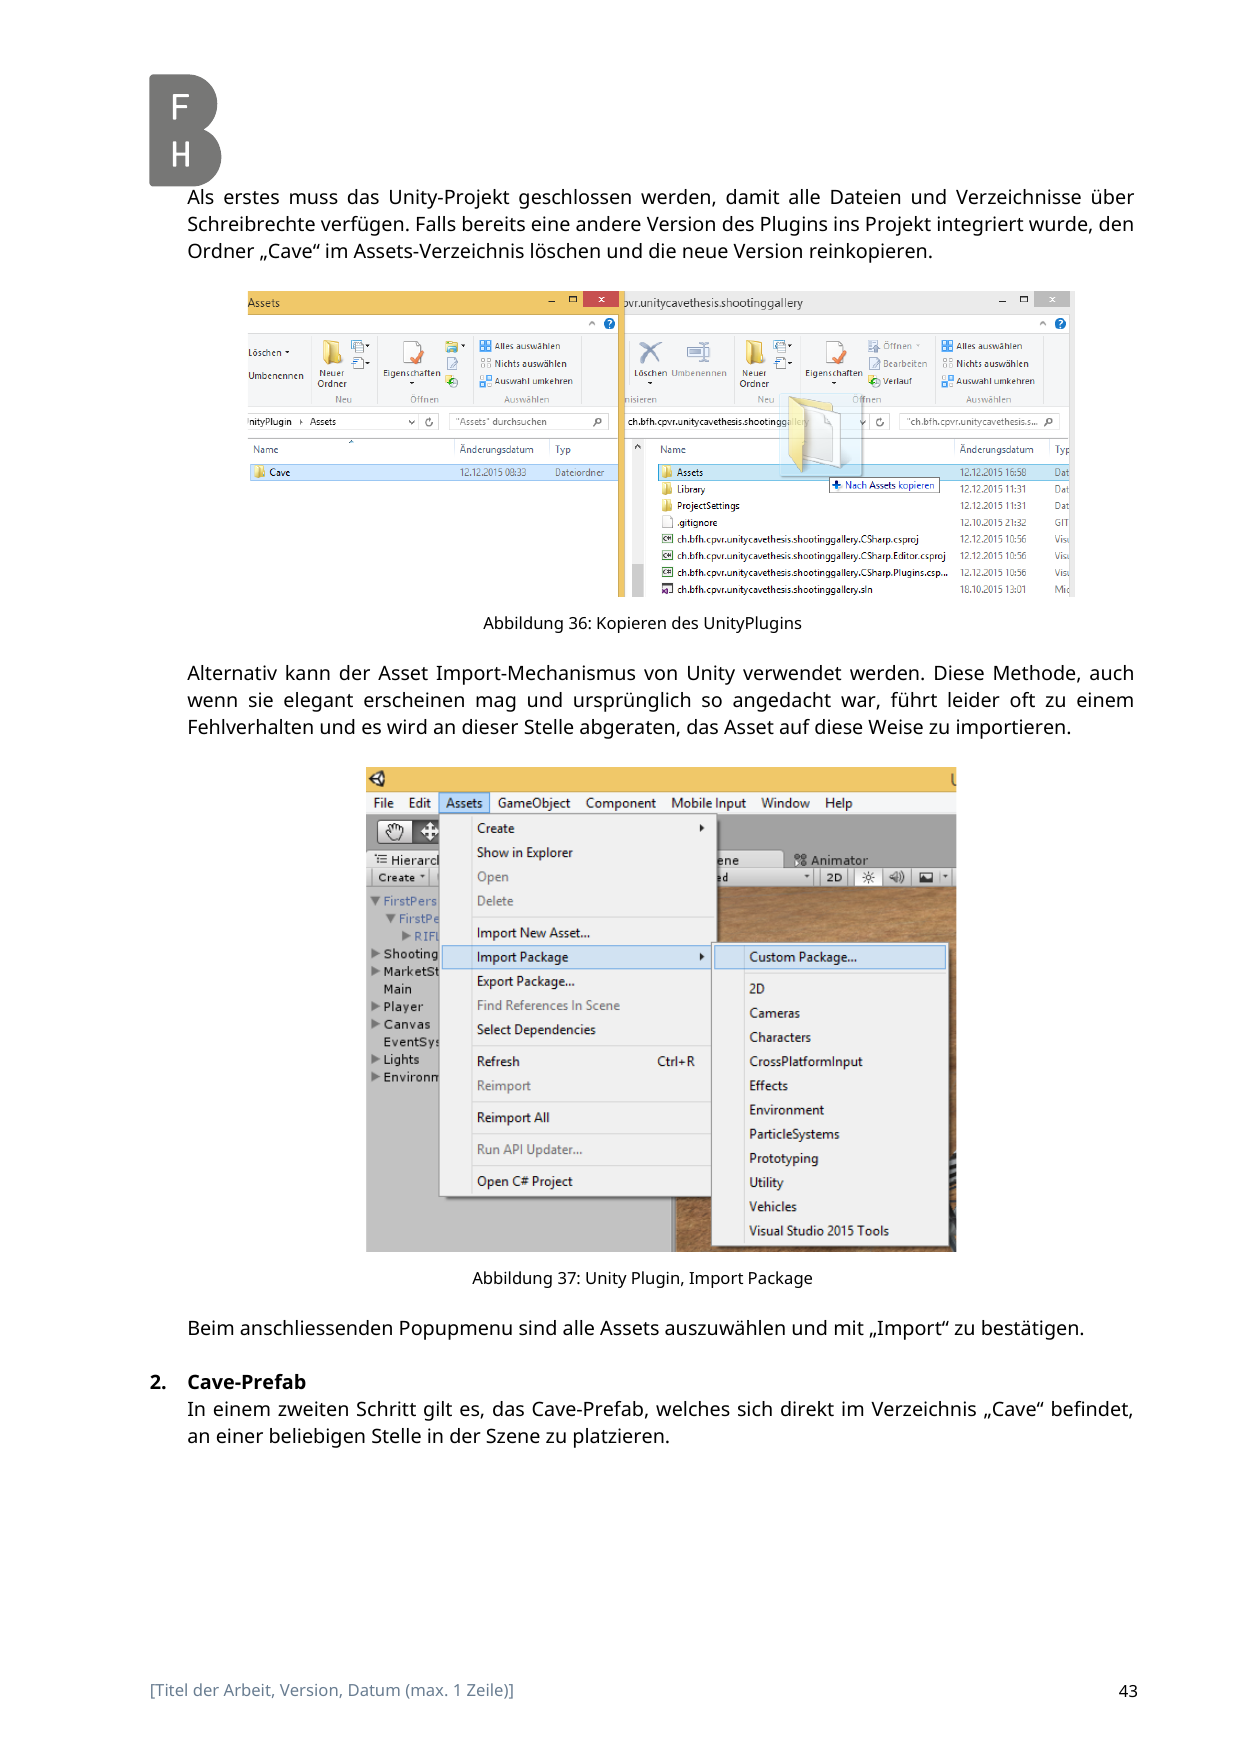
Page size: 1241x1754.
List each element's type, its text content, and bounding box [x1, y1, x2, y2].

list Cave-Prefab [149, 1368, 1136, 1395]
text Als erstes muss das Unity-Projekt geschlossen werden, damit alle Dateien und Verzeichnisse über Schreibrechte verfügen. Falls bereits eine andere Version des Plugins ins Projekt integriert wurde, den Ordner „Cave“ im Assets-Verzeichnis löschen und die neue Version reinkopieren. [187, 183, 1136, 264]
text Abbildung 37: Unity Plugin, Import Package [149, 1264, 1136, 1289]
picture [366, 767, 957, 1252]
text Beim anschliessenden Popupmenu sind alle Assets auszuwählen und mit „Import“ zu bestätigen. [187, 1314, 1136, 1341]
picture [247, 291, 1075, 597]
text Abbildung 36: Kopieren des UnityPlugins [149, 609, 1136, 634]
text Alternativ kann der Asset Import-Mechanismus von Unity verwendet werden. Diese Methode, auch wenn sie elegant erscheinen mag und ursprünglich so angedacht war, führt leider oft zu einem Fehlverhalten und es wird an dieser Stelle abgeraten, das Asset auf diese Weise zu importieren. [187, 659, 1136, 740]
list In einem zweiten Schritt gilt es, das Cave-Prefab, welches sich direkt im Verzeichnis „Cave“ befindet, an einer beliebigen Stelle in der Szene zu platzieren. [187, 1395, 1136, 1449]
